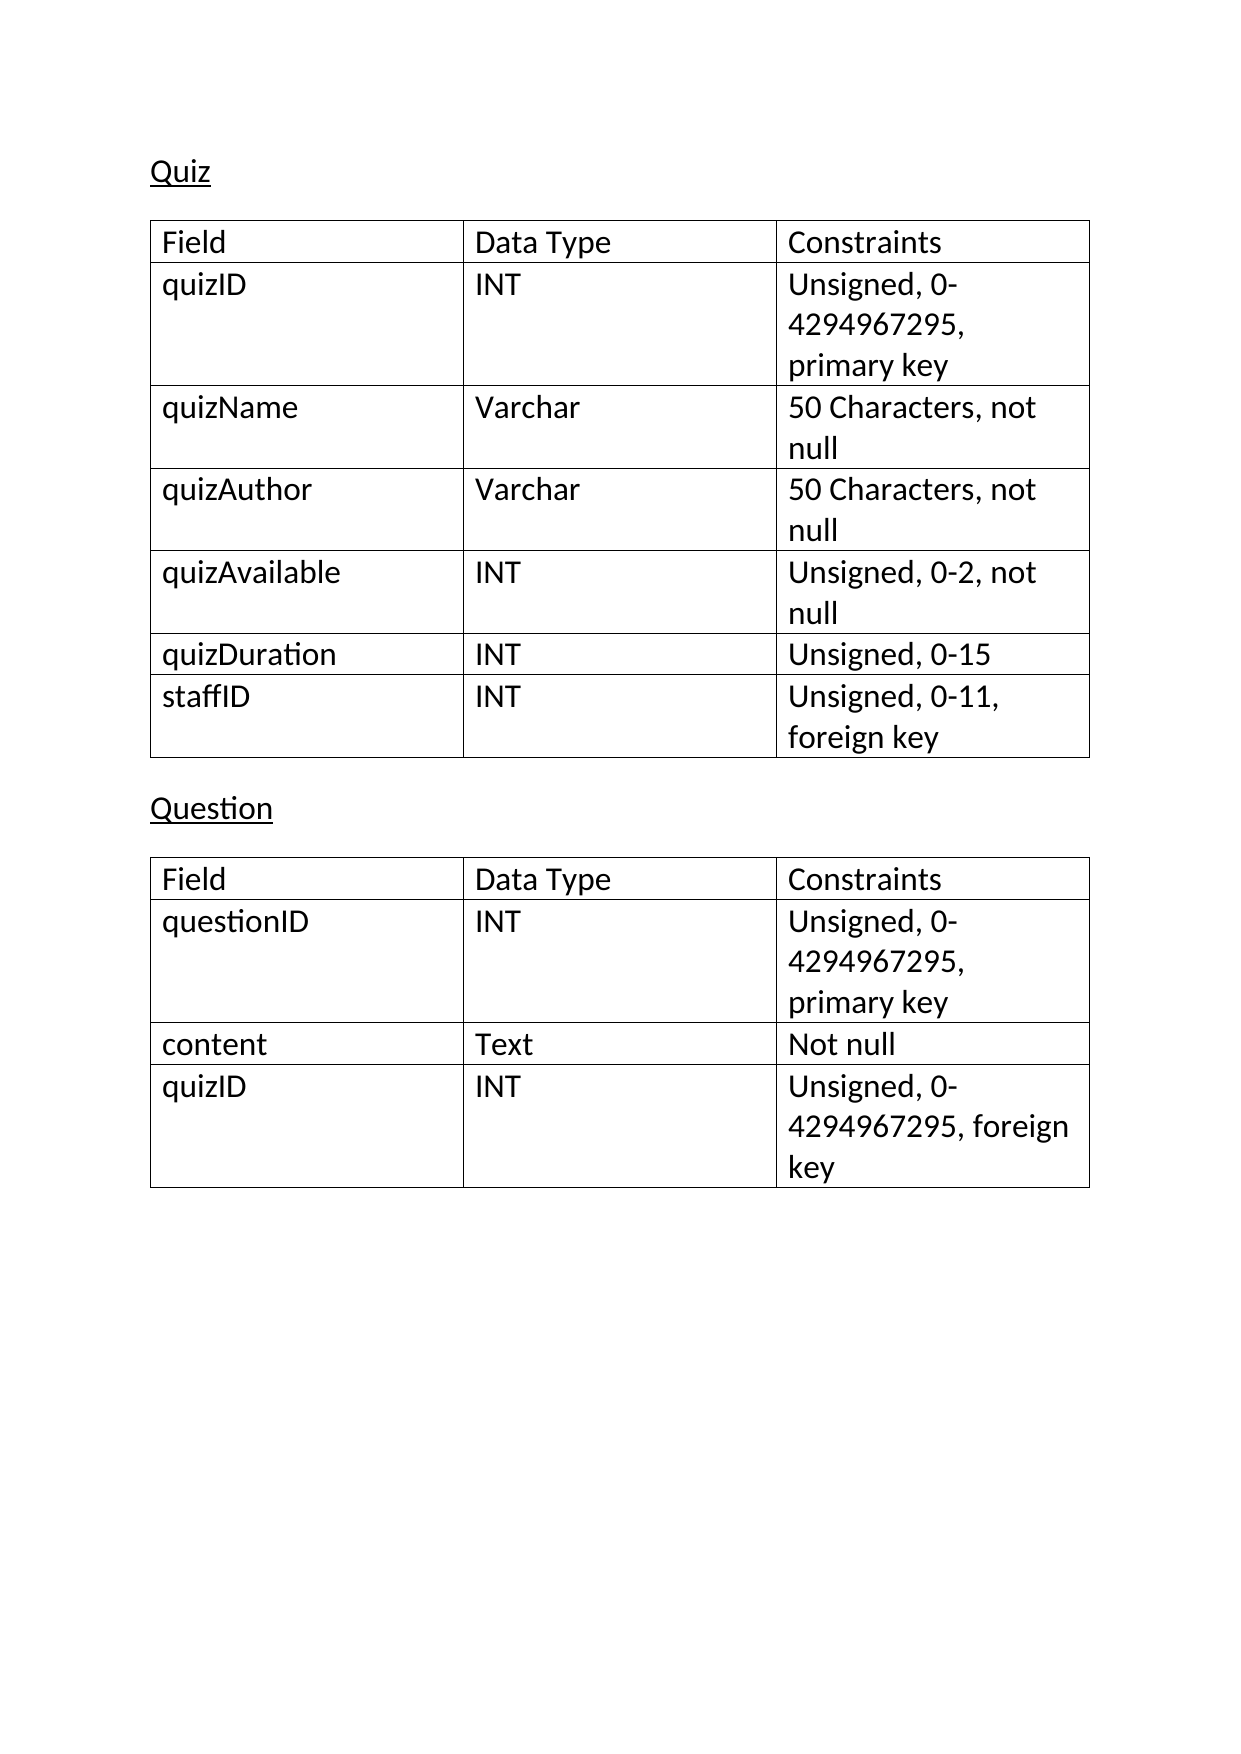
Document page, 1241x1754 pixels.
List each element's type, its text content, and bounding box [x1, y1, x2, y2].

table_header Field [151, 858, 463, 898]
text Quiz [150, 150, 1090, 191]
table_header Constraints [777, 221, 1089, 262]
table_cell Unsigned, 0-15 [777, 634, 1089, 674]
table_header Data Type [464, 221, 776, 262]
table_cell questionID [151, 900, 463, 1022]
table_cell quizDuration [151, 634, 463, 674]
table_cell Unsigned, 0-4294967295, primary key [777, 263, 1089, 385]
table_cell 50 Characters, not null [777, 469, 1089, 550]
table_cell quizID [151, 263, 463, 385]
table_cell content [151, 1023, 463, 1063]
table_cell Not null [777, 1023, 1089, 1063]
table_header Constraints [777, 858, 1089, 898]
table_cell quizName [151, 386, 463, 467]
table_cell quizAuthor [151, 469, 463, 550]
table_cell quizID [151, 1065, 463, 1187]
table_cell INT [464, 1065, 776, 1187]
table_cell staffID [151, 675, 463, 757]
table_cell INT [464, 263, 776, 385]
table_cell Unsigned, 0-2, not null [777, 551, 1089, 632]
table_cell INT [464, 634, 776, 674]
table_header Field [151, 221, 463, 262]
table_cell INT [464, 900, 776, 1022]
table_cell INT [464, 551, 776, 632]
table_cell Unsigned, 0-4294967295, foreign key [777, 1065, 1089, 1187]
table_cell Varchar [464, 469, 776, 550]
table_cell Text [464, 1023, 776, 1063]
text Question [150, 787, 1090, 828]
table_cell Varchar [464, 386, 776, 467]
table_header Data Type [464, 858, 776, 898]
table_cell Unsigned, 0-11, foreign key [777, 675, 1089, 757]
table_cell INT [464, 675, 776, 757]
table_cell Unsigned, 0-4294967295, primary key [777, 900, 1089, 1022]
table_cell quizAvailable [151, 551, 463, 632]
table_cell 50 Characters, not null [777, 386, 1089, 467]
